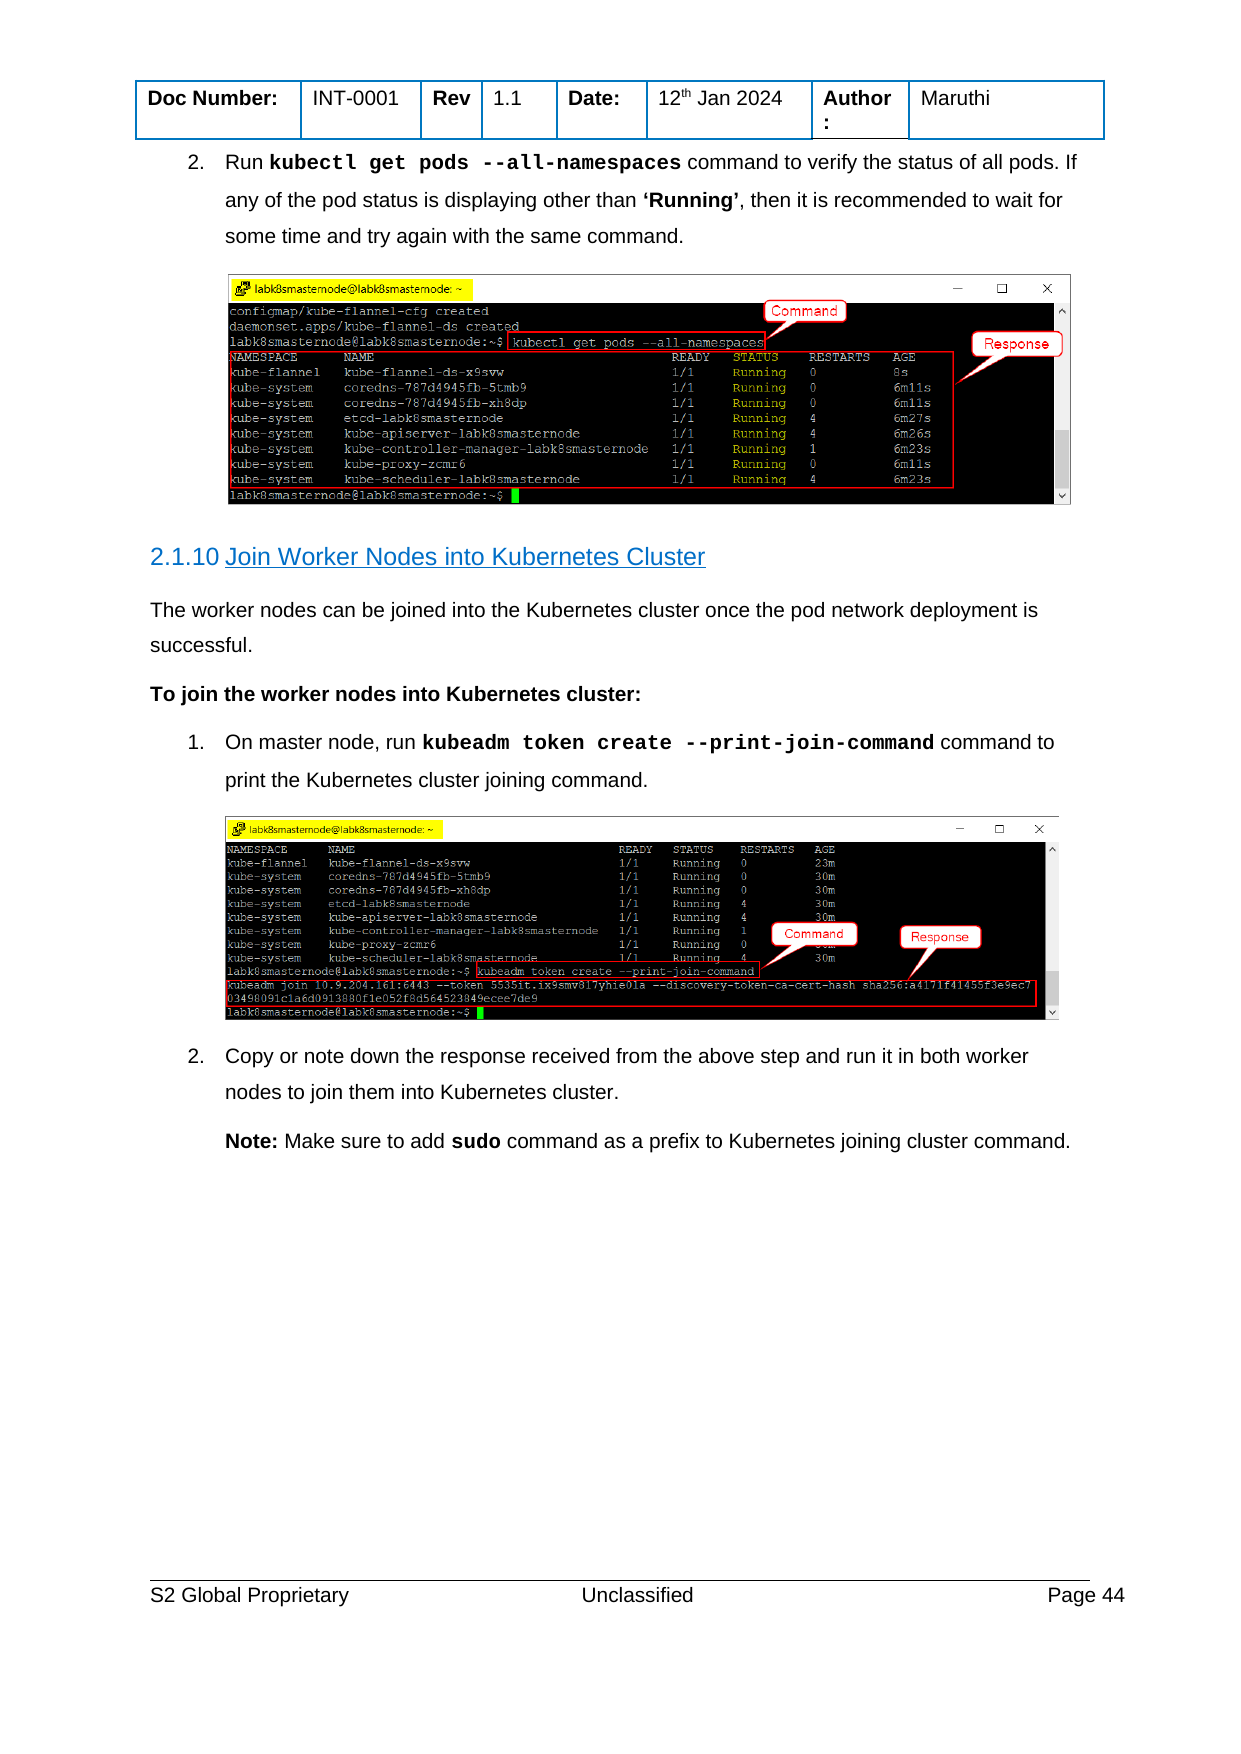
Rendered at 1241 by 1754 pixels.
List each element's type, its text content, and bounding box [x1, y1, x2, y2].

text Join Worker Nodes into Kubernetes Cluster [150, 542, 1090, 571]
text The worker nodes can be joined into the Kubernetes cluster once the pod network deployment is successful. [150, 597, 1090, 657]
text Note: Make sure to add sudo command as a prefix to Kubernetes joining cluster command. [225, 1129, 1090, 1154]
list Run kubectl get pods --all-namespaces command to verify the status of all pods. If any of the pod status is displaying other than ‘Running’, then it is recommended to wait for some time and try again with the same command. [187, 150, 1090, 248]
text To join the worker nodes into Kubernetes cluster: [150, 682, 1090, 706]
list Copy or note down the response received from the above step and run it in both worker nodes to join them into Kubernetes cluster. [187, 1044, 1090, 1104]
list On master node, run kubeadm token create --print-join-command command to print the Kubernetes cluster joining command. [187, 730, 1090, 792]
picture [225, 816, 1059, 1020]
picture [225, 272, 1072, 505]
